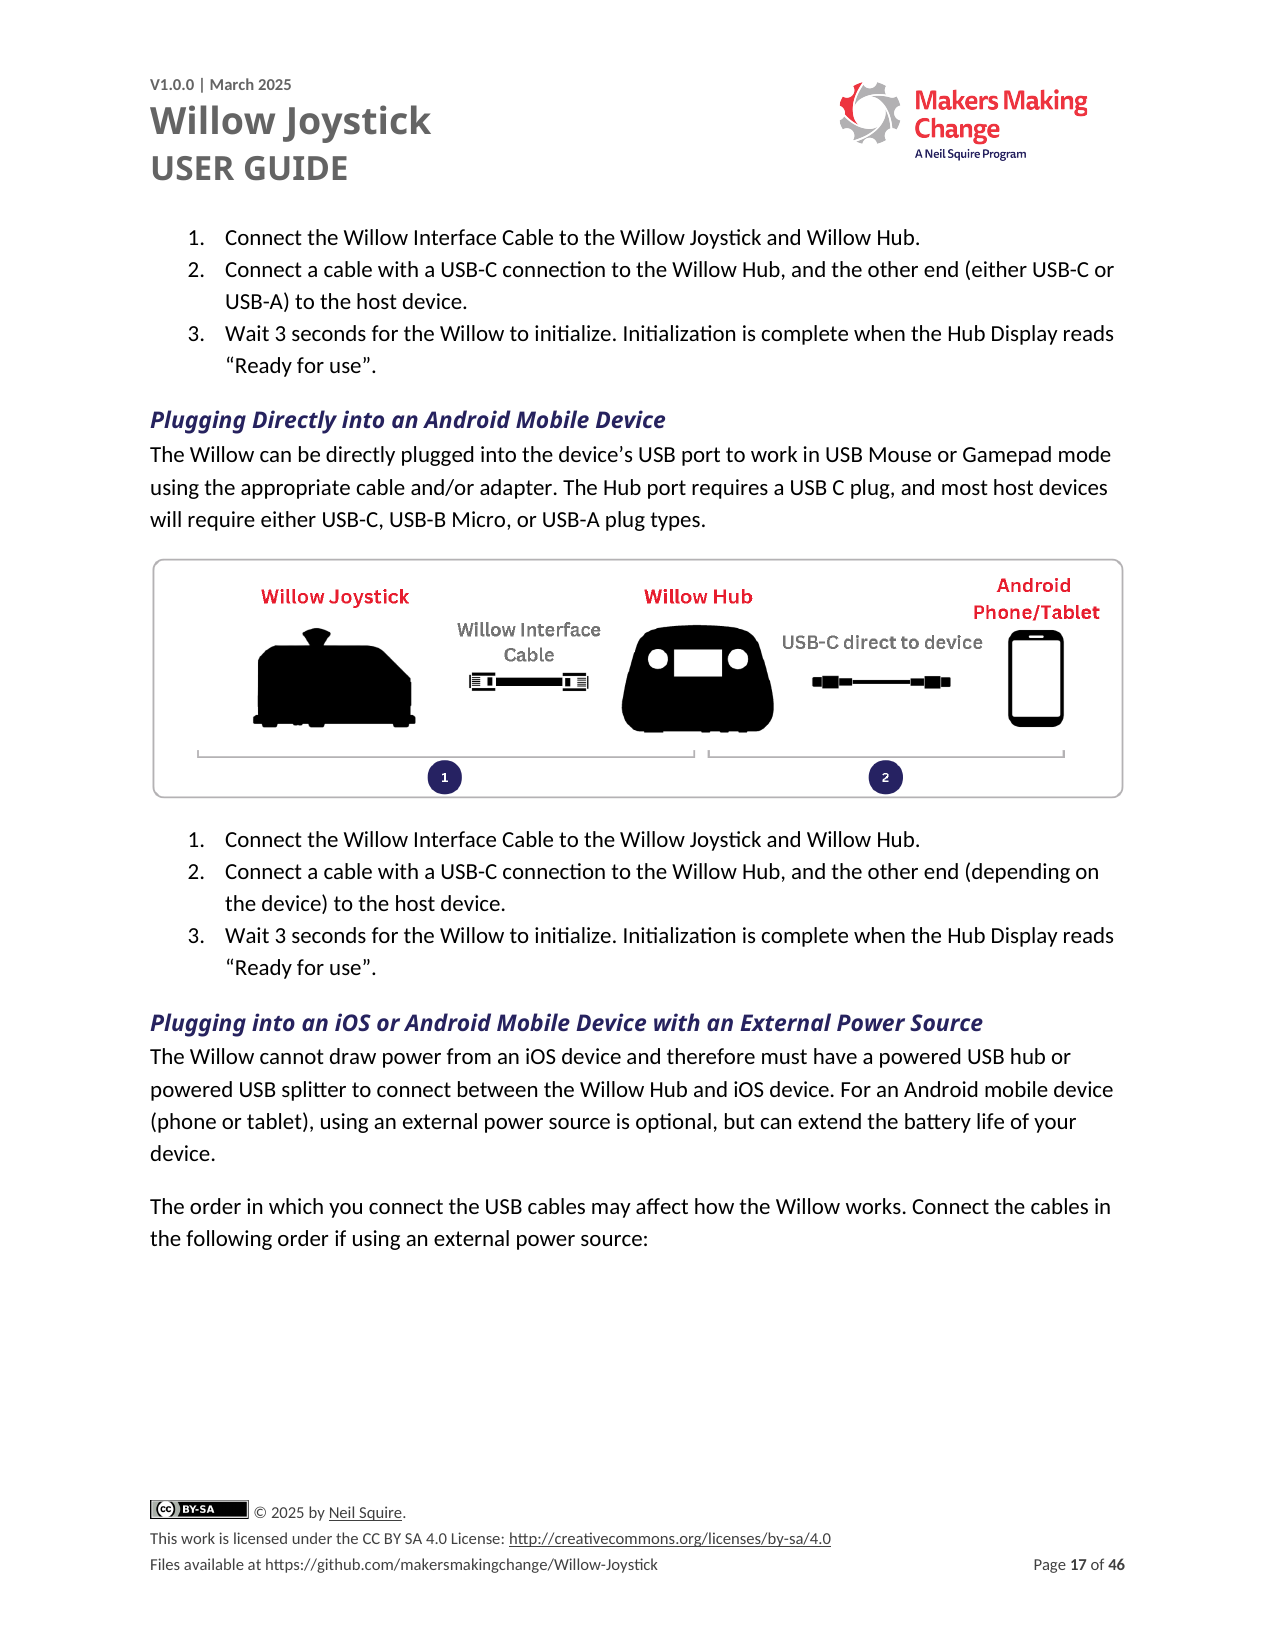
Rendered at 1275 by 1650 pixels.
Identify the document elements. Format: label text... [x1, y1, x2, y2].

picture [150, 557, 1125, 800]
list Connect a cable with a USB-C connection to the Willow Hub, and the other end (either USB-C or USB-A) to the host device. [187, 255, 1125, 315]
list Connect the Willow Interface Cable to the Willow Joystick and Willow Hub. [187, 825, 1125, 853]
text The Willow can be directly plugged into the device’s USB port to work in USB Mouse or Gamepad mode using the appropriate cable and/or adapter. The Hub port requires a USB C plug, and most host devices will require either USB-C, USB-B Micro, or USB-A plug types. [150, 440, 1125, 533]
text The Willow cannot draw power from an iOS device and therefore must have a powered USB hub or powered USB splitter to connect between the Willow Hub and iOS device. For an Android mobile device (phone or tablet), using an external power source is optional, but can extend the battery life of your device. [150, 1042, 1125, 1167]
text The order in which you connect the USB cables may affect how the Willow works. Connect the cables in the following order if using an external power source: [150, 1192, 1125, 1252]
picture [150, 1500, 249, 1519]
subtitle Plugging Directly into an Android Mobile Device [150, 404, 1125, 436]
list Connect the Willow Interface Cable to the Willow Joystick and Willow Hub. [187, 223, 1125, 251]
list Wait 3 seconds for the Willow to initialize. Initialization is complete when the Hub Display reads “Ready for use”. [187, 319, 1125, 379]
subtitle Plugging into an iOS or Android Mobile Device with an External Power Source [150, 1007, 1125, 1038]
list Wait 3 seconds for the Willow to initialize. Initialization is complete when the Hub Display reads “Ready for use”. [187, 921, 1125, 982]
list Connect a cable with a USB-C connection to the Willow Hub, and the other end (depending on the device) to the host device. [187, 857, 1125, 917]
picture [839, 82, 1088, 161]
